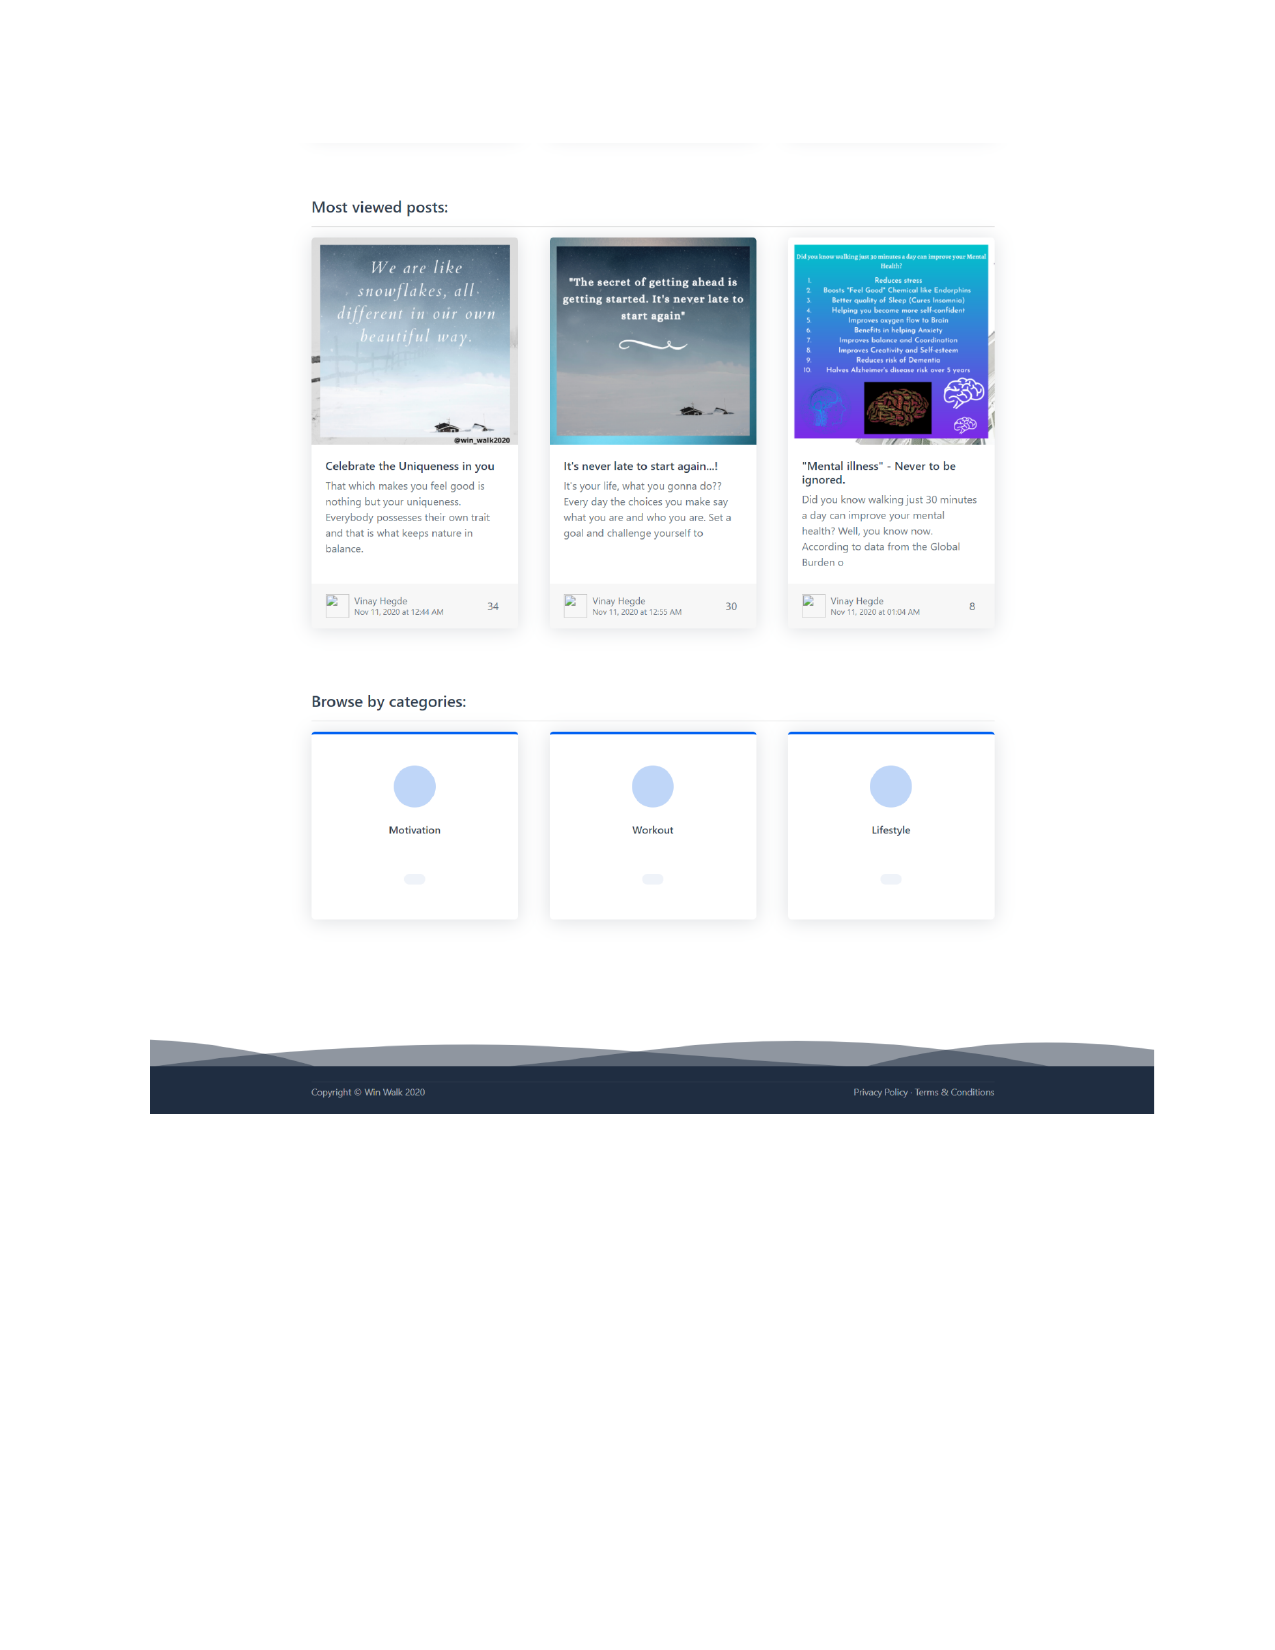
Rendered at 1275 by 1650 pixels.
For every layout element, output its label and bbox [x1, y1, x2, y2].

picture [150, 143, 1155, 1114]
